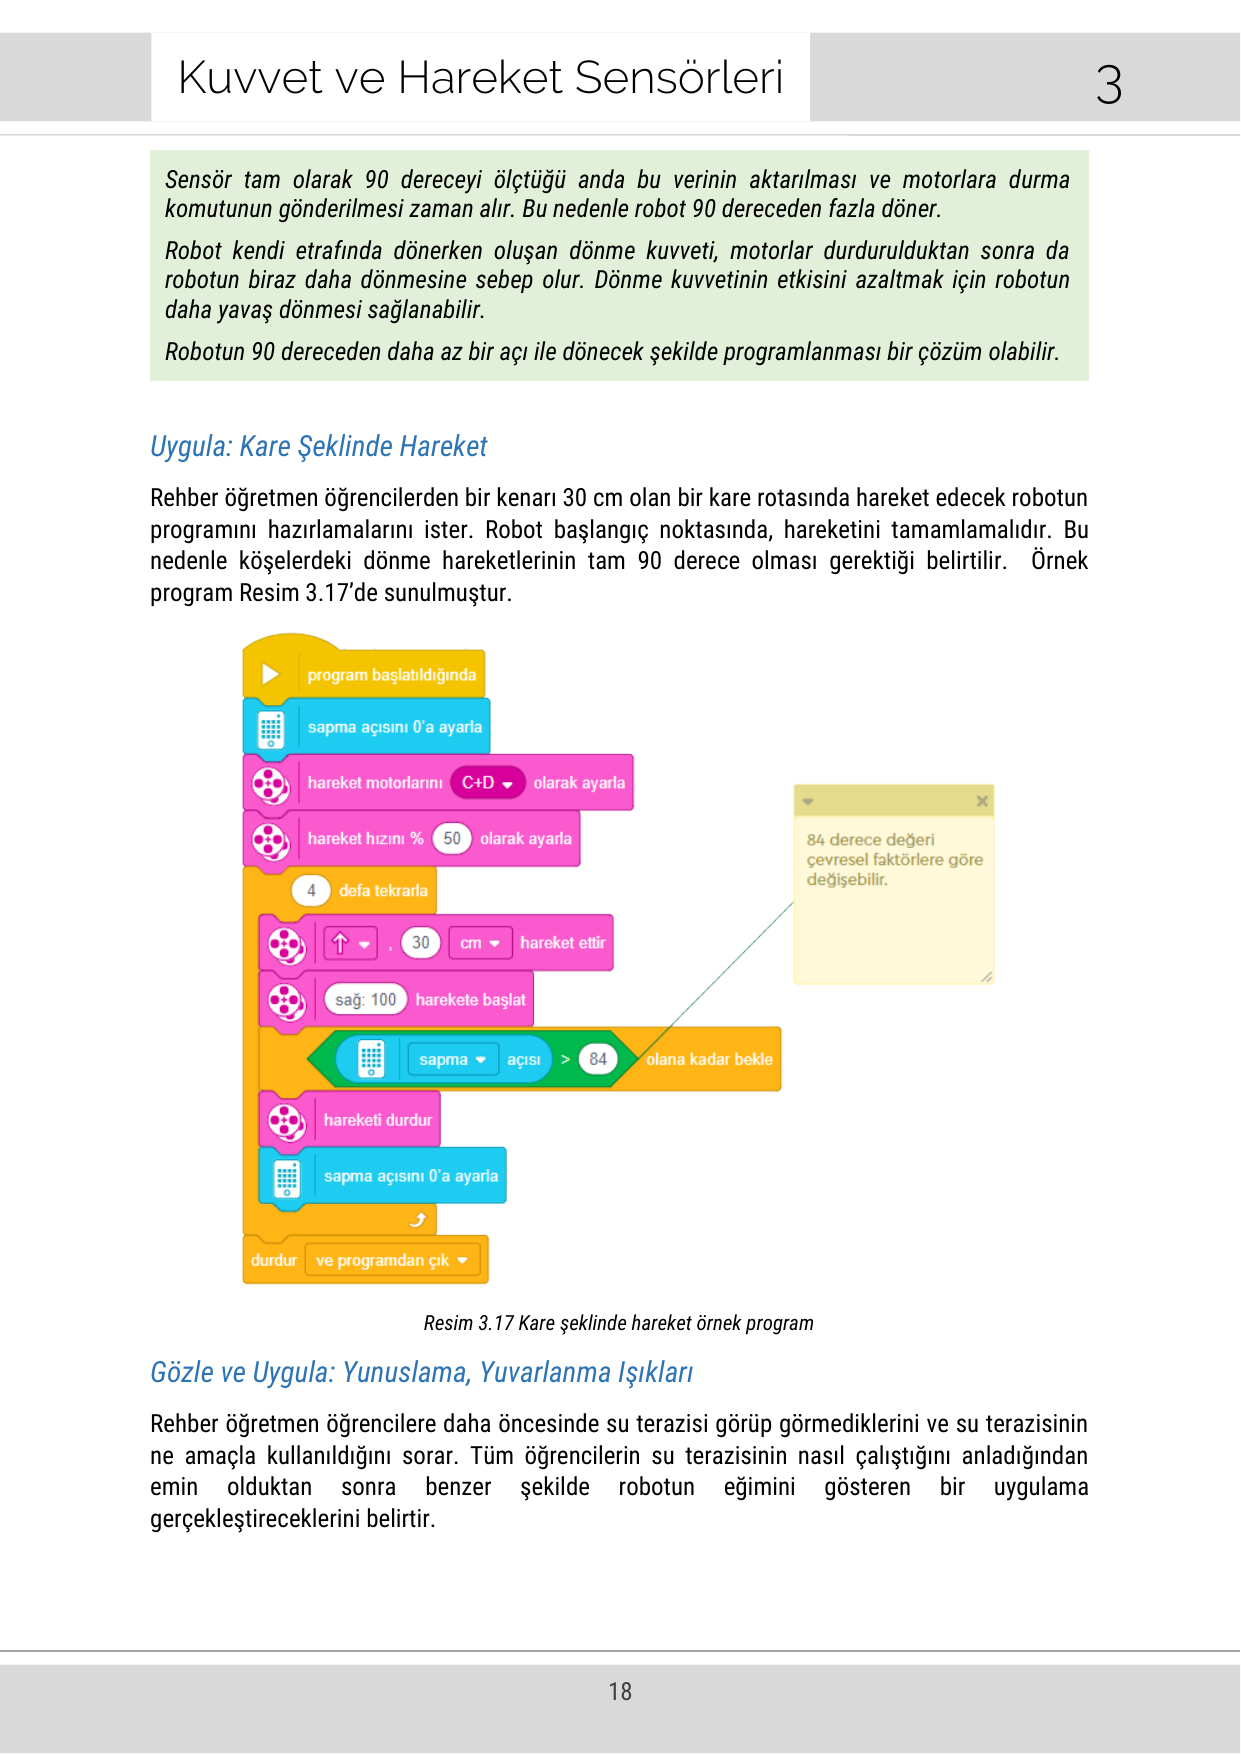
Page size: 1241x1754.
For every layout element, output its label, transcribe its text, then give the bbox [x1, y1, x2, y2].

text Rehber öğretmen öğrencilere daha öncesinde su terazisi görüp görmediklerini ve su terazisinin ne amaçla kullanıldığını sorar. Tüm öğrencilerin su terazisinin nasıl çalıştığını anladığından emin olduktan sonra benzer şekilde robotun eğimini gösteren bir uygulama gerçekleştireceklerini belirtir. [150, 1409, 1090, 1533]
subtitle Uygula: Kare Şeklinde Hareket [150, 430, 1090, 464]
picture [234, 626, 1006, 1292]
table_cell Sensör tam olarak 90 dereceyi ölçtüğü anda bu verinin aktarılması ve motorlara durma komutunun gönderilmesi zaman alır. Bu nedenle robot 90 dereceden fazla döner. Robot kendi etrafında dönerken oluşan dönme kuvveti, motorlar durdurulduktan sonra da robotun biraz daha dönmesine sebep olur. Dönme kuvvetinin etkisini azaltmak için robotun daha yavaş dönmesi sağlanabilir. Robotun 90 dereceden daha az bir açı ile dönecek şekilde programlanması bir çözüm olabilir. [150, 150, 1089, 381]
text Rehber öğretmen öğrencilerden bir kenarı 30 cm olan bir kare rotasında hareket edecek robotun programını hazırlamalarını ister. Robot başlangıç noktasında, hareketini tamamlamalıdır. Bu nedenle köşelerdeki dönme hareketlerinin tam 90 derece olması gerektiği belirtilir. Örnek program Resim 3.17’de sunulmuştur. [150, 483, 1090, 607]
subtitle Gözle ve Uygula: Yunuslama, Yuvarlanma Işıkları [150, 1356, 1090, 1390]
text Resim 3.17 Kare şeklinde hareket örnek program [150, 1311, 1090, 1335]
